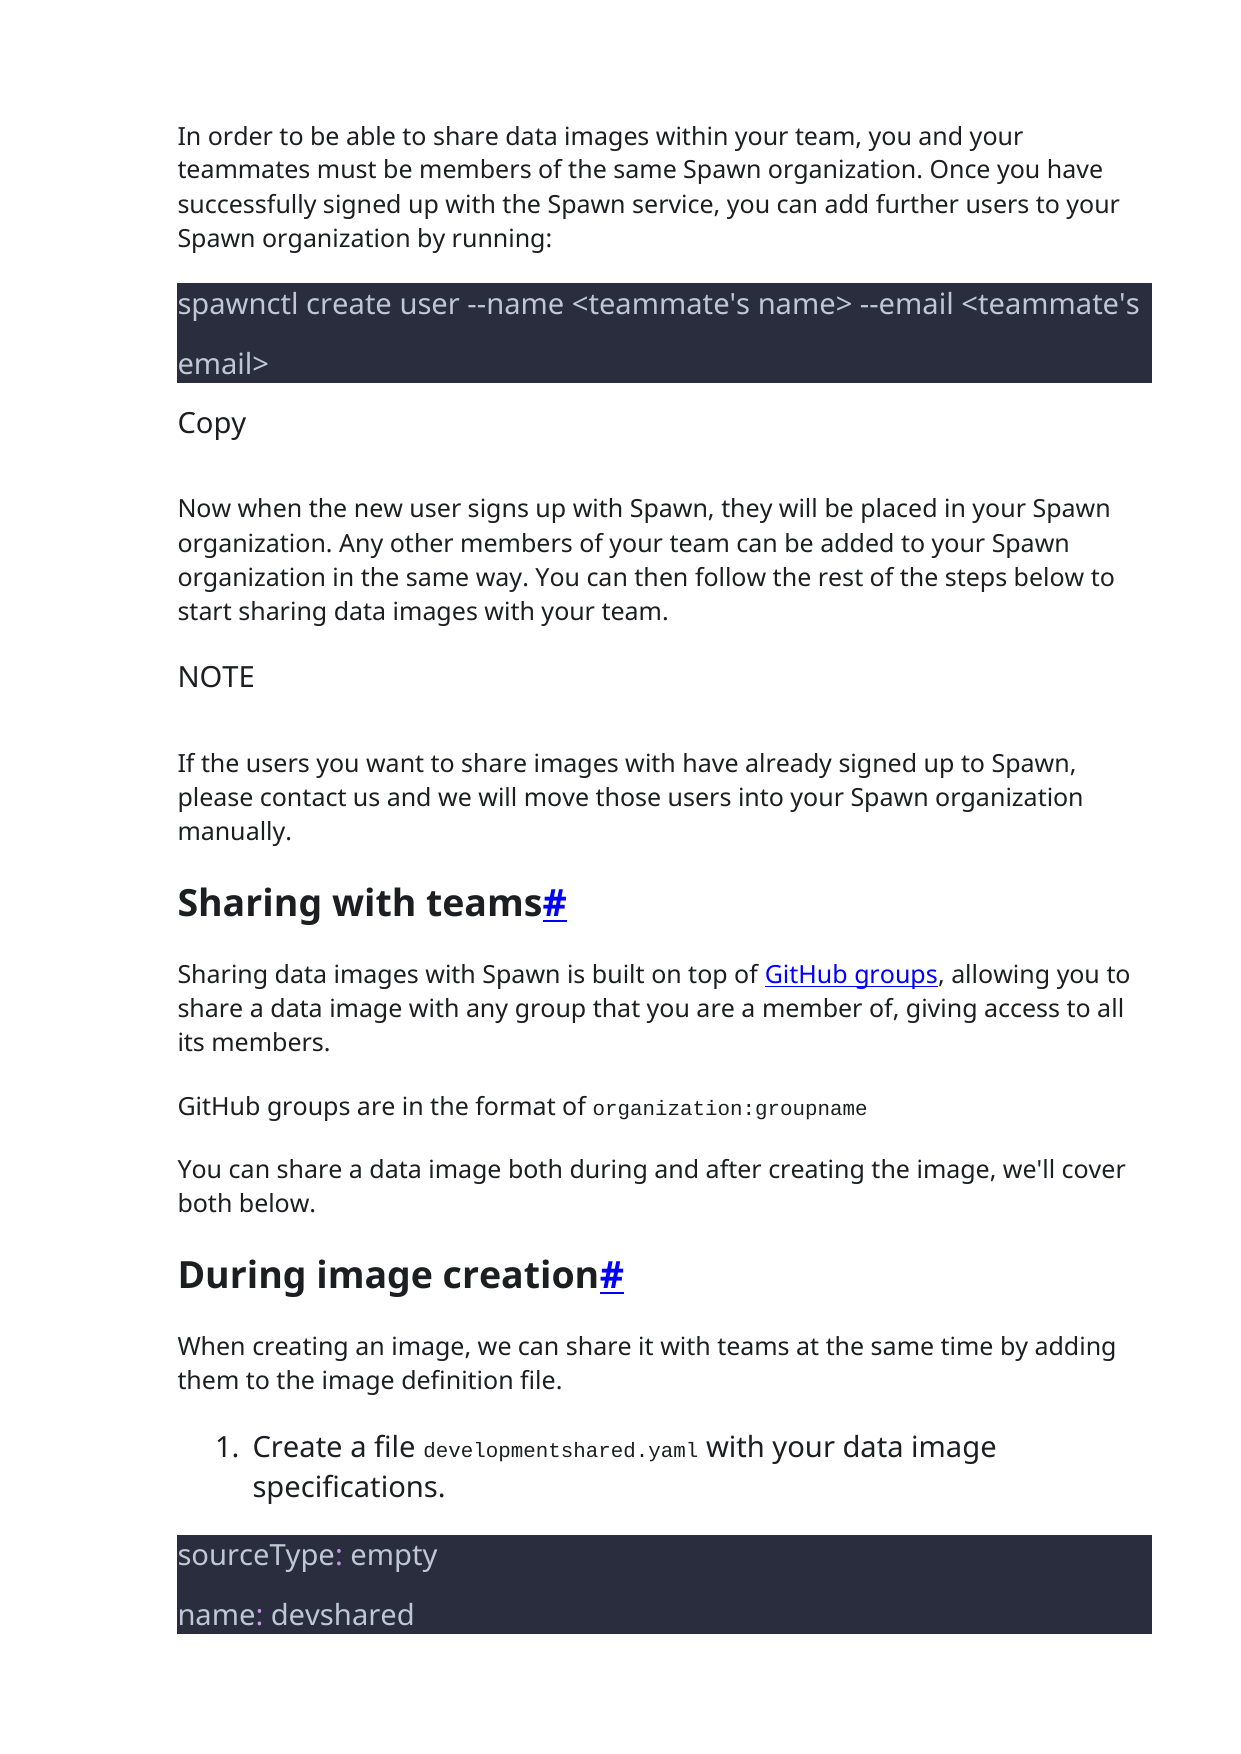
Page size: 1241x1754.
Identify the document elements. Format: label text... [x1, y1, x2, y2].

text Now when the new user signs up with Spawn, they will be placed in your Spawn organization. Any other members of your team can be added to your Spawn organization in the same way. You can then follow the rest of the steps below to start sharing data images with your team. [177, 491, 1152, 627]
text Copy [177, 402, 1152, 442]
subtitle NOTE [177, 657, 1152, 696]
text sourceType: empty [177, 1535, 1152, 1574]
text spawnctl create user --name <teammate's name> --email <teammate's email> [177, 283, 1152, 383]
subtitle During image creation# [177, 1249, 1152, 1300]
text In order to be able to share data images within your team, you and your teammates must be members of the same Spawn organization. Once you have successfully signed up with the Spawn service, you can add further users to your Spawn organization by running: [177, 118, 1152, 254]
text Sharing data images with Spawn is built on top of GitHub groups, allowing you to share a data image with any group that you are a member of, giving access to all its members. [177, 957, 1152, 1059]
subtitle Sharing with teams# [177, 877, 1152, 928]
list Create a file developmentshared.yaml with your data image specifications. [215, 1426, 1152, 1506]
text When creating an image, we can share it with teams at the same time by adding them to the image definition file. [177, 1329, 1152, 1397]
text If the users you want to share images with have already signed up to Spawn, please contact us and we will move those users into your Spawn organization manually. [177, 745, 1152, 847]
text GitHub groups are in the format of organization:groupname [177, 1088, 1152, 1122]
text name: devshared [177, 1594, 1152, 1634]
text You can share a data image both during and after creating the image, we'll cover both below. [177, 1151, 1152, 1219]
